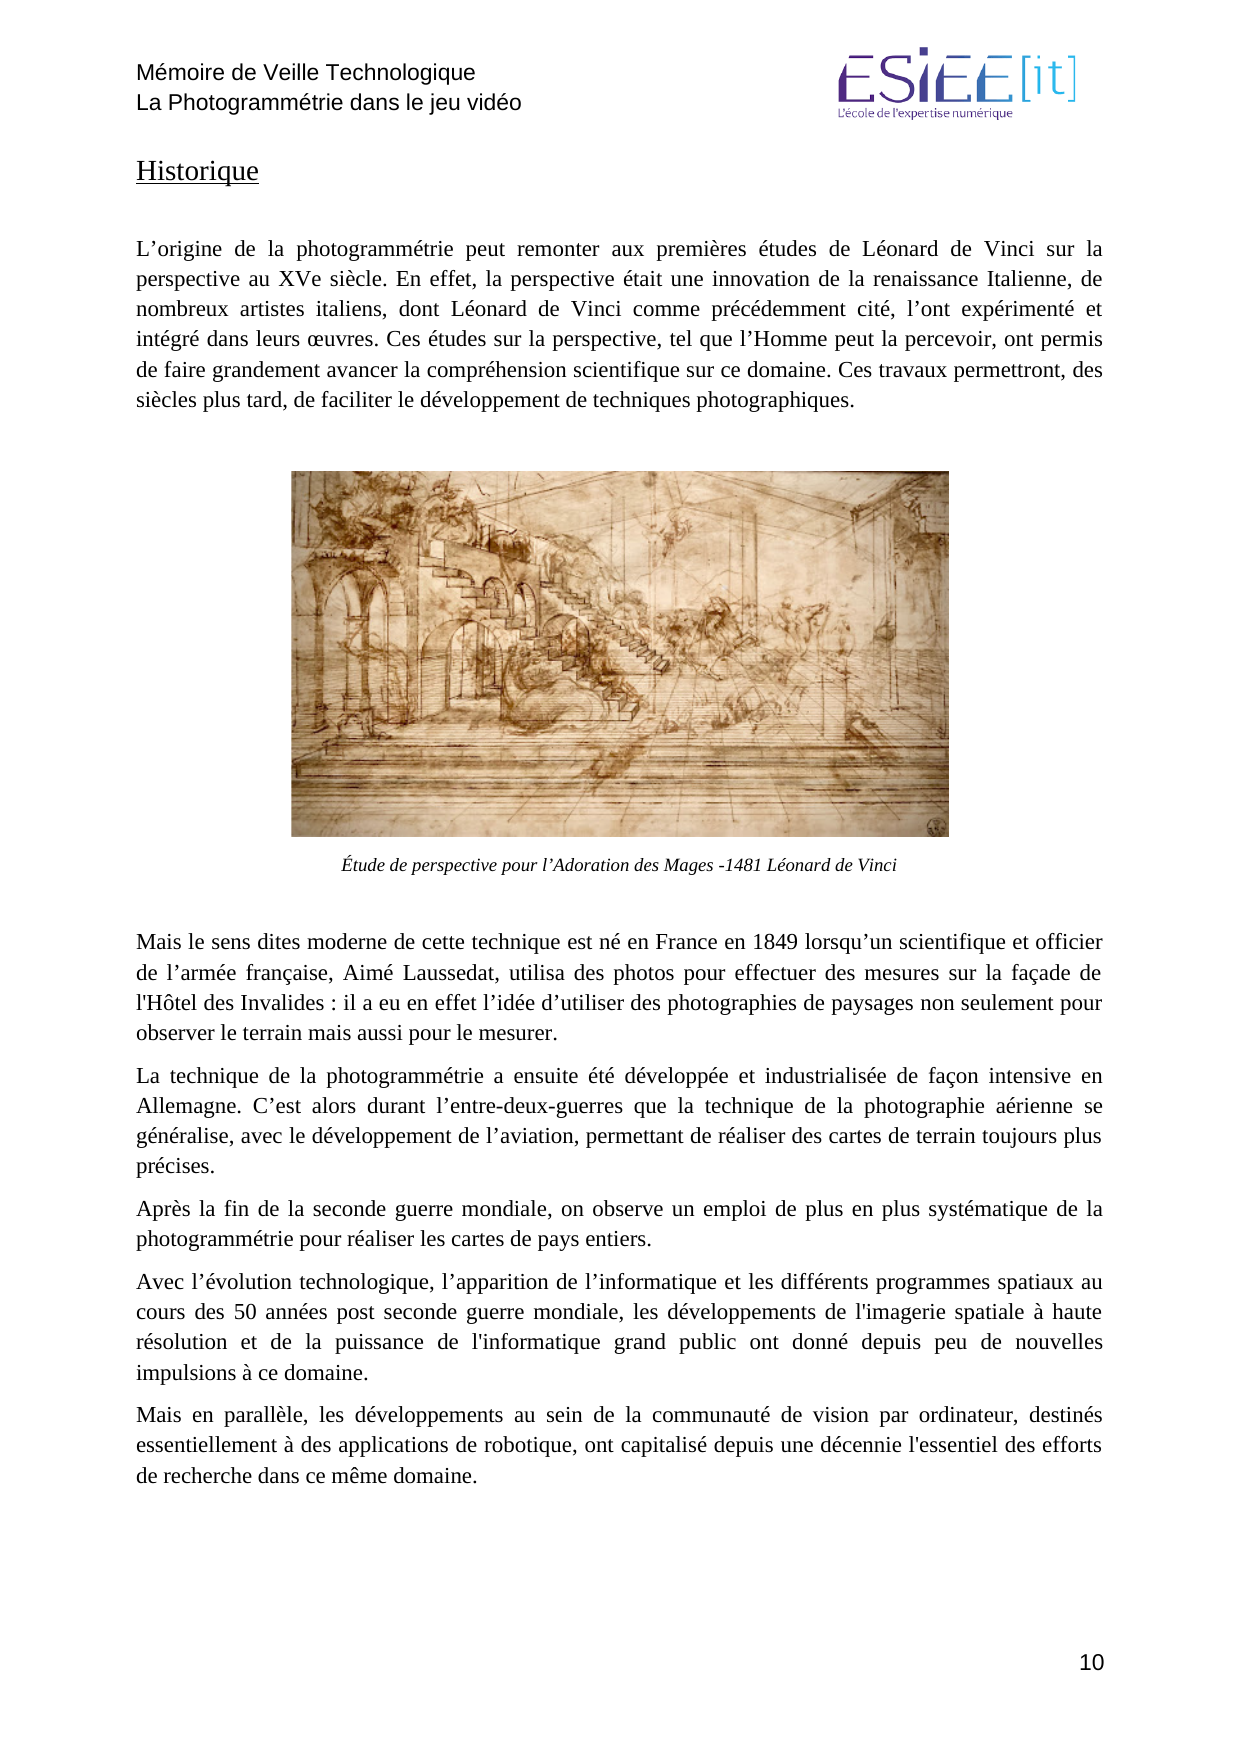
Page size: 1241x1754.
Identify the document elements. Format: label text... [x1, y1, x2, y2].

picture [291, 471, 949, 837]
text Avec l’évolution technologique, l’apparition de l’informatique et les différents programmes spatiaux au cours des 50 années post seconde guerre mondiale, les développements de l'imagerie spatiale à haute résolution et de la puissance de l'informatique grand public ont donné depuis peu de nouvelles impulsions à ce domaine. [136, 1268, 1104, 1385]
text Après la fin de la seconde guerre mondiale, on observe un emploi de plus en plus systématique de la photogrammétrie pour réaliser les cartes de pays entiers. [136, 1195, 1104, 1252]
text Étude de perspective pour l’Adoration des Mages -1481 Léonard de Vinci [136, 854, 1104, 875]
picture [838, 47, 1075, 120]
text Mais le sens dites moderne de cette technique est né en France en 1849 lorsqu’un scientifique et officier de l’armée française, Aimé Laussedat, utilisa des photos pour effectuer des mesures sur la façade de l'Hôtel des Invalides : il a eu en effet l’idée d’utiliser des photographies de paysages non seulement pour observer le terrain mais aussi pour le mesurer. [136, 928, 1104, 1045]
text La technique de la photogrammétrie a ensuite été développée et industrialisée de façon intensive en Allemagne. C’est alors durant l’entre-deux-guerres que la technique de la photographie aérienne se généralise, avec le développement de l’aviation, permettant de réaliser des cartes de terrain toujours plus précises. [136, 1062, 1104, 1179]
text L’origine de la photogrammétrie peut remonter aux premières études de Léonard de Vinci sur la perspective au XVe siècle. En effet, la perspective était une innovation de la renaissance Italienne, de nombreux artistes italiens, dont Léonard de Vinci comme précédemment cité, l’ont expérimenté et intégré dans leurs œuvres. Ces études sur la perspective, tel que l’Homme peut la percevoir, ont permis de faire grandement avancer la compréhension scientifique sur ce domaine. Ces travaux permettront, des siècles plus tard, de faciliter le développement de techniques photographiques. [136, 235, 1104, 412]
text Mais en parallèle, les développements au sein de la communauté de vision par ordinateur, destinés essentiellement à des applications de robotique, ont capitalisé depuis une décennie l'essentiel des efforts de recherche dans ce même domaine. [136, 1401, 1104, 1488]
subtitle Historique [136, 153, 1104, 187]
